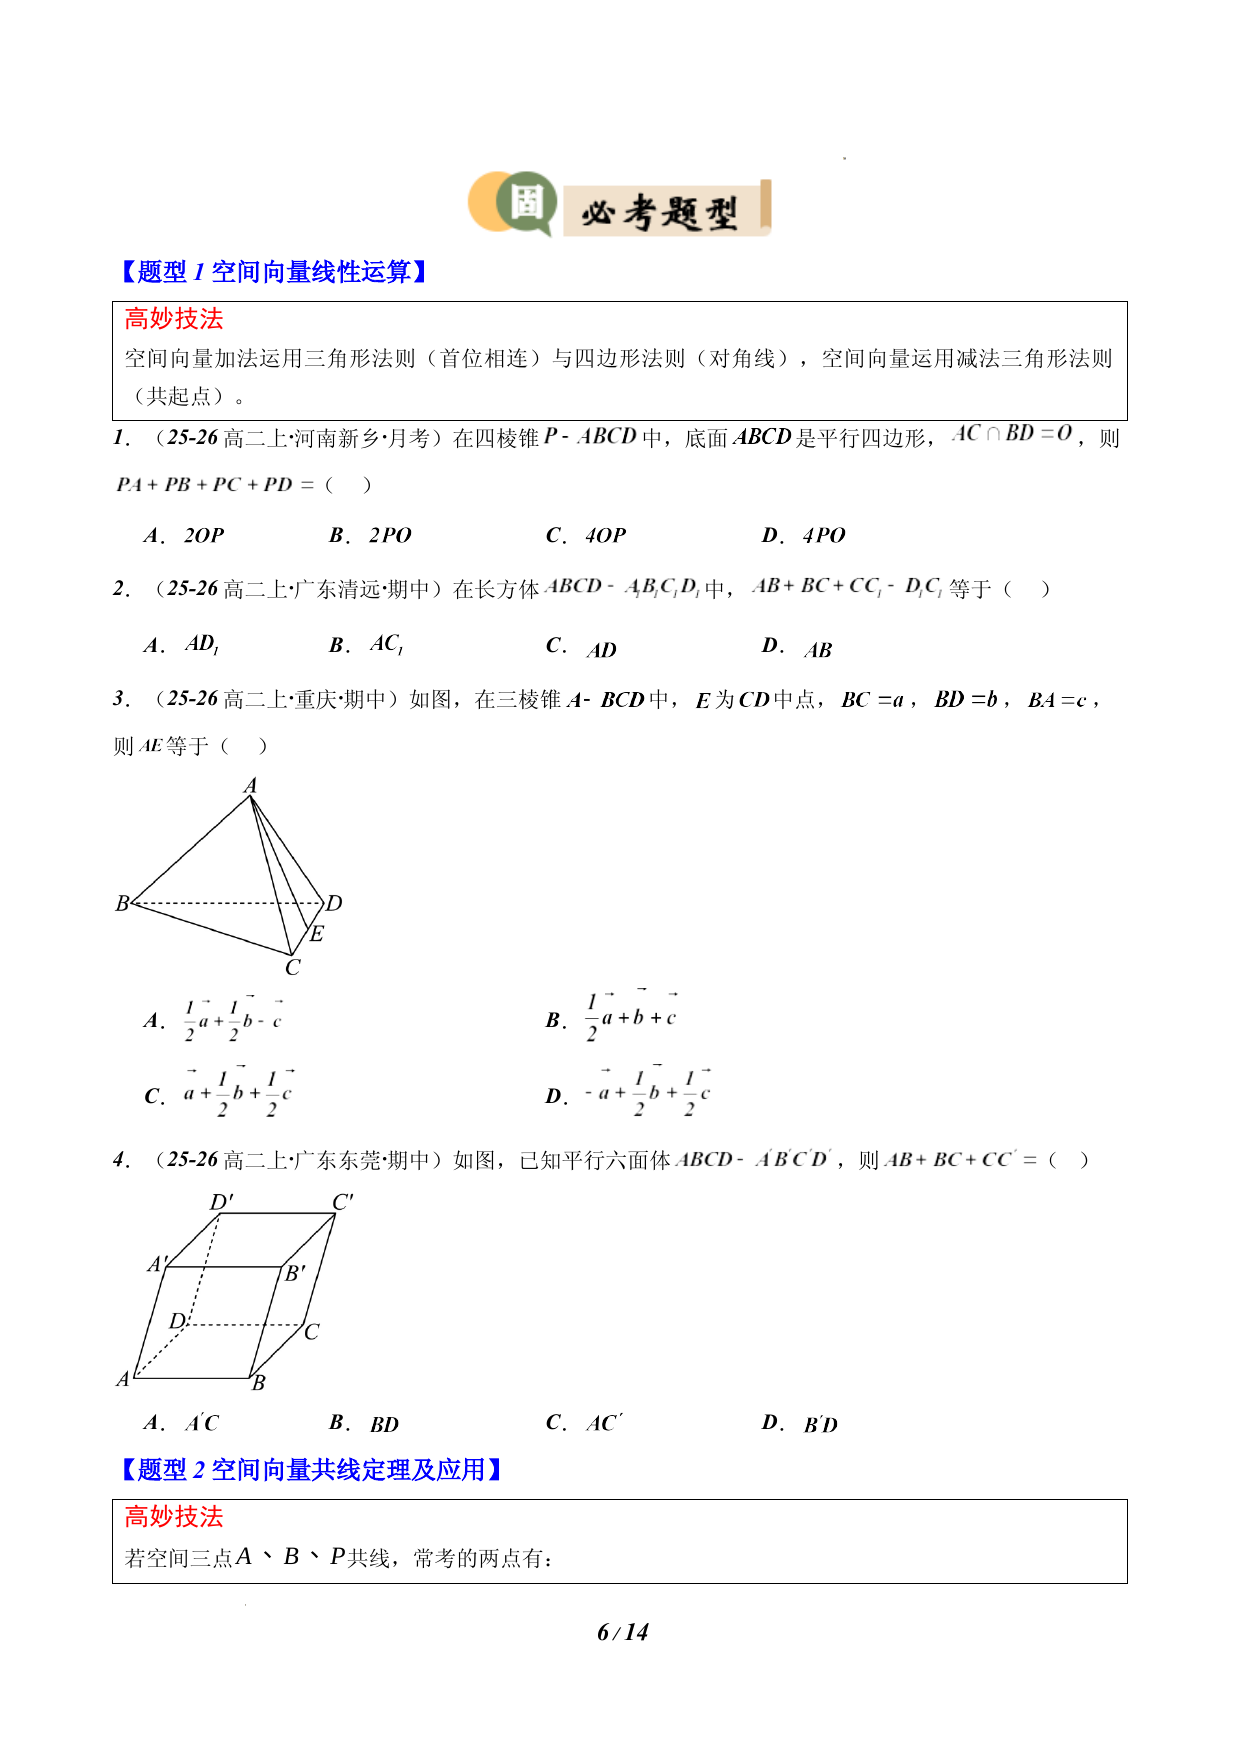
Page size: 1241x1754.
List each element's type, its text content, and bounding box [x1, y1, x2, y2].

text 【题型2 空间向量共线定理及应用】 [112, 1453, 1128, 1484]
text A． B． C． D． [143, 1404, 1128, 1440]
picture [112, 1191, 355, 1392]
text 2．（25-26高二上·广东清远·期中）在长方体中，等于（ ） [112, 566, 1128, 609]
text A． B． C． D． [143, 623, 1128, 666]
text 3．（25-26高二上·重庆·期中）如图，在三棱锥中，为中点，，，，则等于（ ） [112, 679, 1128, 760]
text A． B． C． D． [143, 517, 1128, 553]
text 4．（25-26高二上·广东东莞·期中）如图，已知平行六面体，则（ ） [112, 1140, 1128, 1177]
text C． D． [143, 1064, 1128, 1127]
picture [462, 167, 778, 243]
picture [112, 774, 344, 977]
table_header 高妙技法 空间向量加法运用三角形法则（首位相连）与四边形法则（对角线），空间向量运用减法三角形法则（共起点）。 [113, 302, 1127, 420]
text 【题型1 空间向量线性运算】 [112, 255, 1128, 286]
text 1．（25-26高二上·河南新乡·月考）在四棱锥中，底面是平行四边形，，则（ ） [112, 421, 1128, 502]
text A． B． [143, 989, 1128, 1051]
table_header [113, 1500, 1127, 1583]
